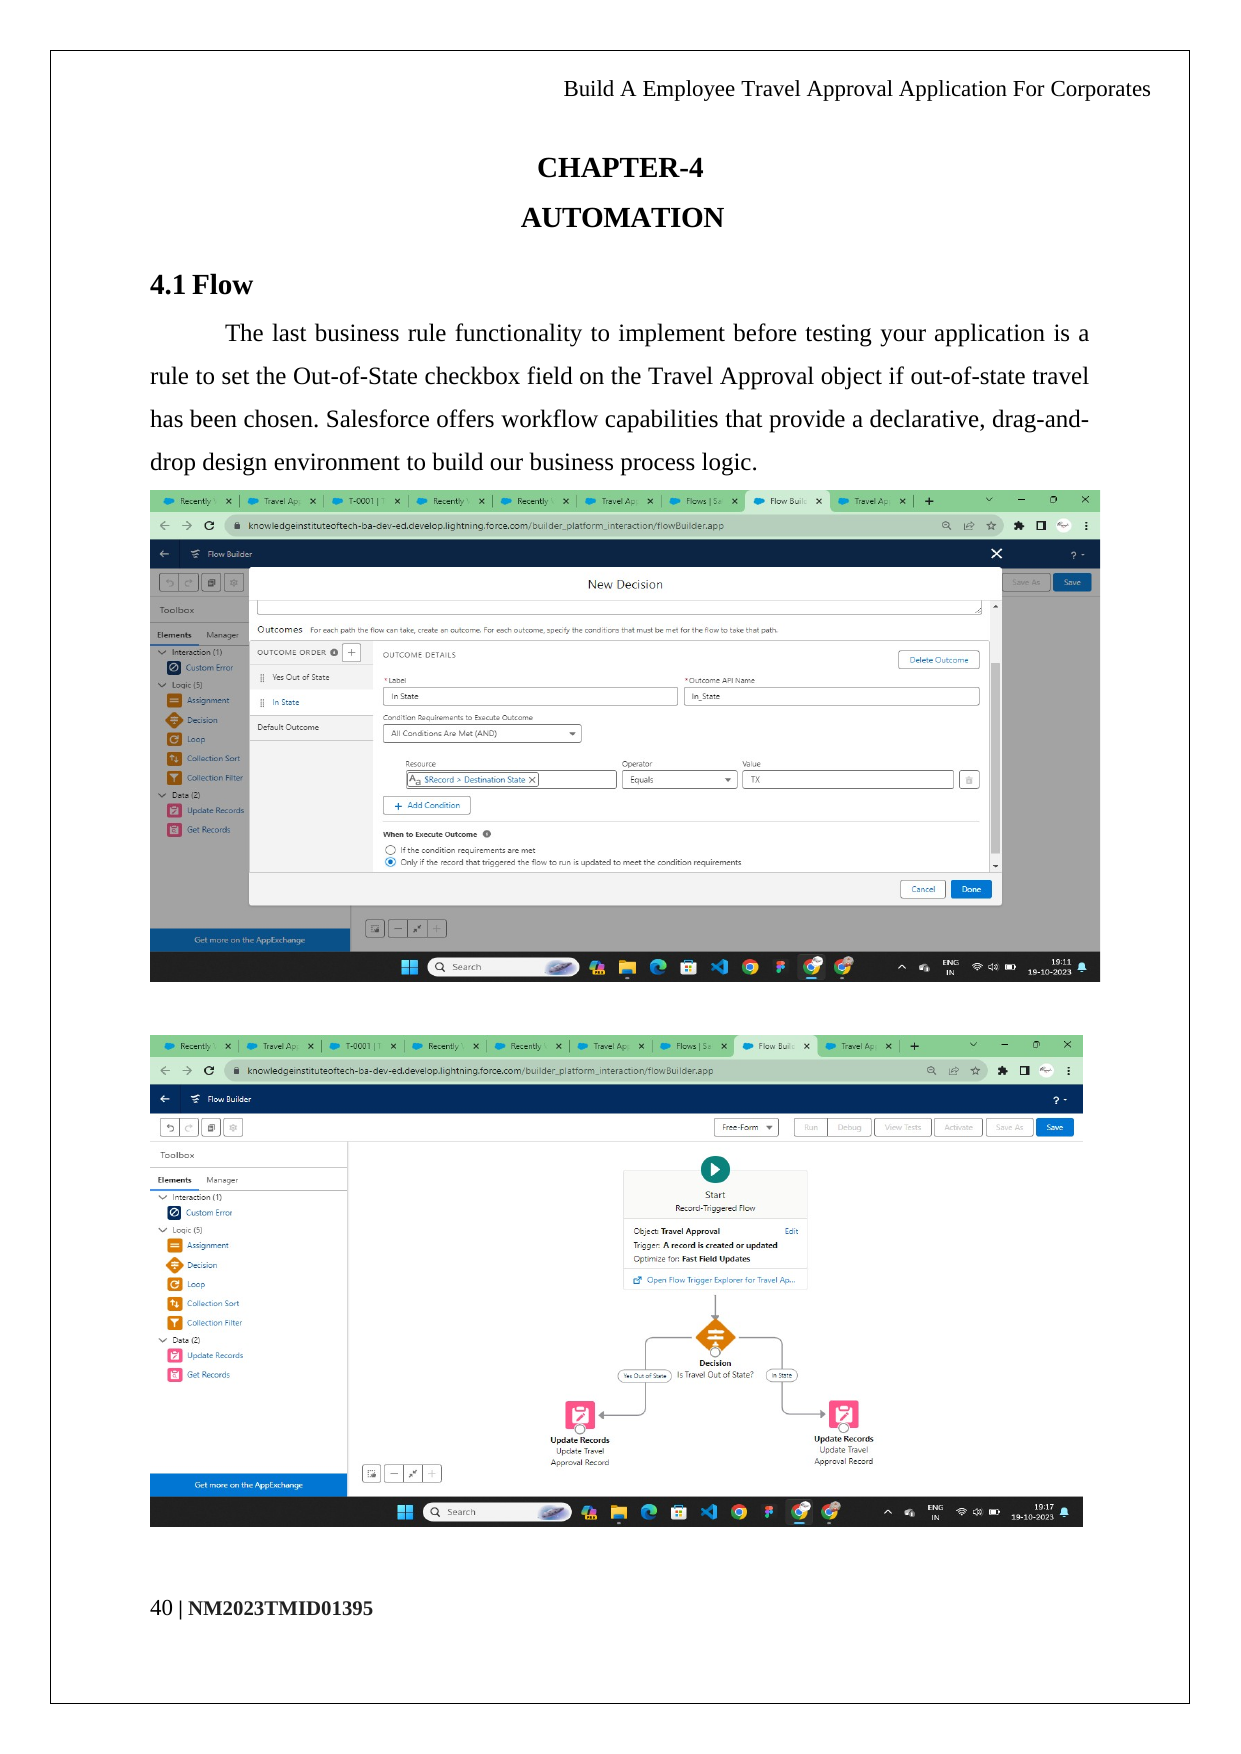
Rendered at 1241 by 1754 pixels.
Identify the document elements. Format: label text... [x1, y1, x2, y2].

picture [150, 1035, 1083, 1527]
subtitle CHAPTER-4 AUTOMATION [516, 150, 725, 234]
list Flow [150, 267, 1182, 301]
picture [150, 490, 1100, 982]
text The last business rule functionality to implement before testing your application is a rule to set the Out-of-State checkbox field on the Travel Approval object if out-of-state travel has been chosen. Salesforce offers workflow capabilities that provide a declarative, drag-and- drop design environment to build our business process logic. [150, 318, 1090, 476]
